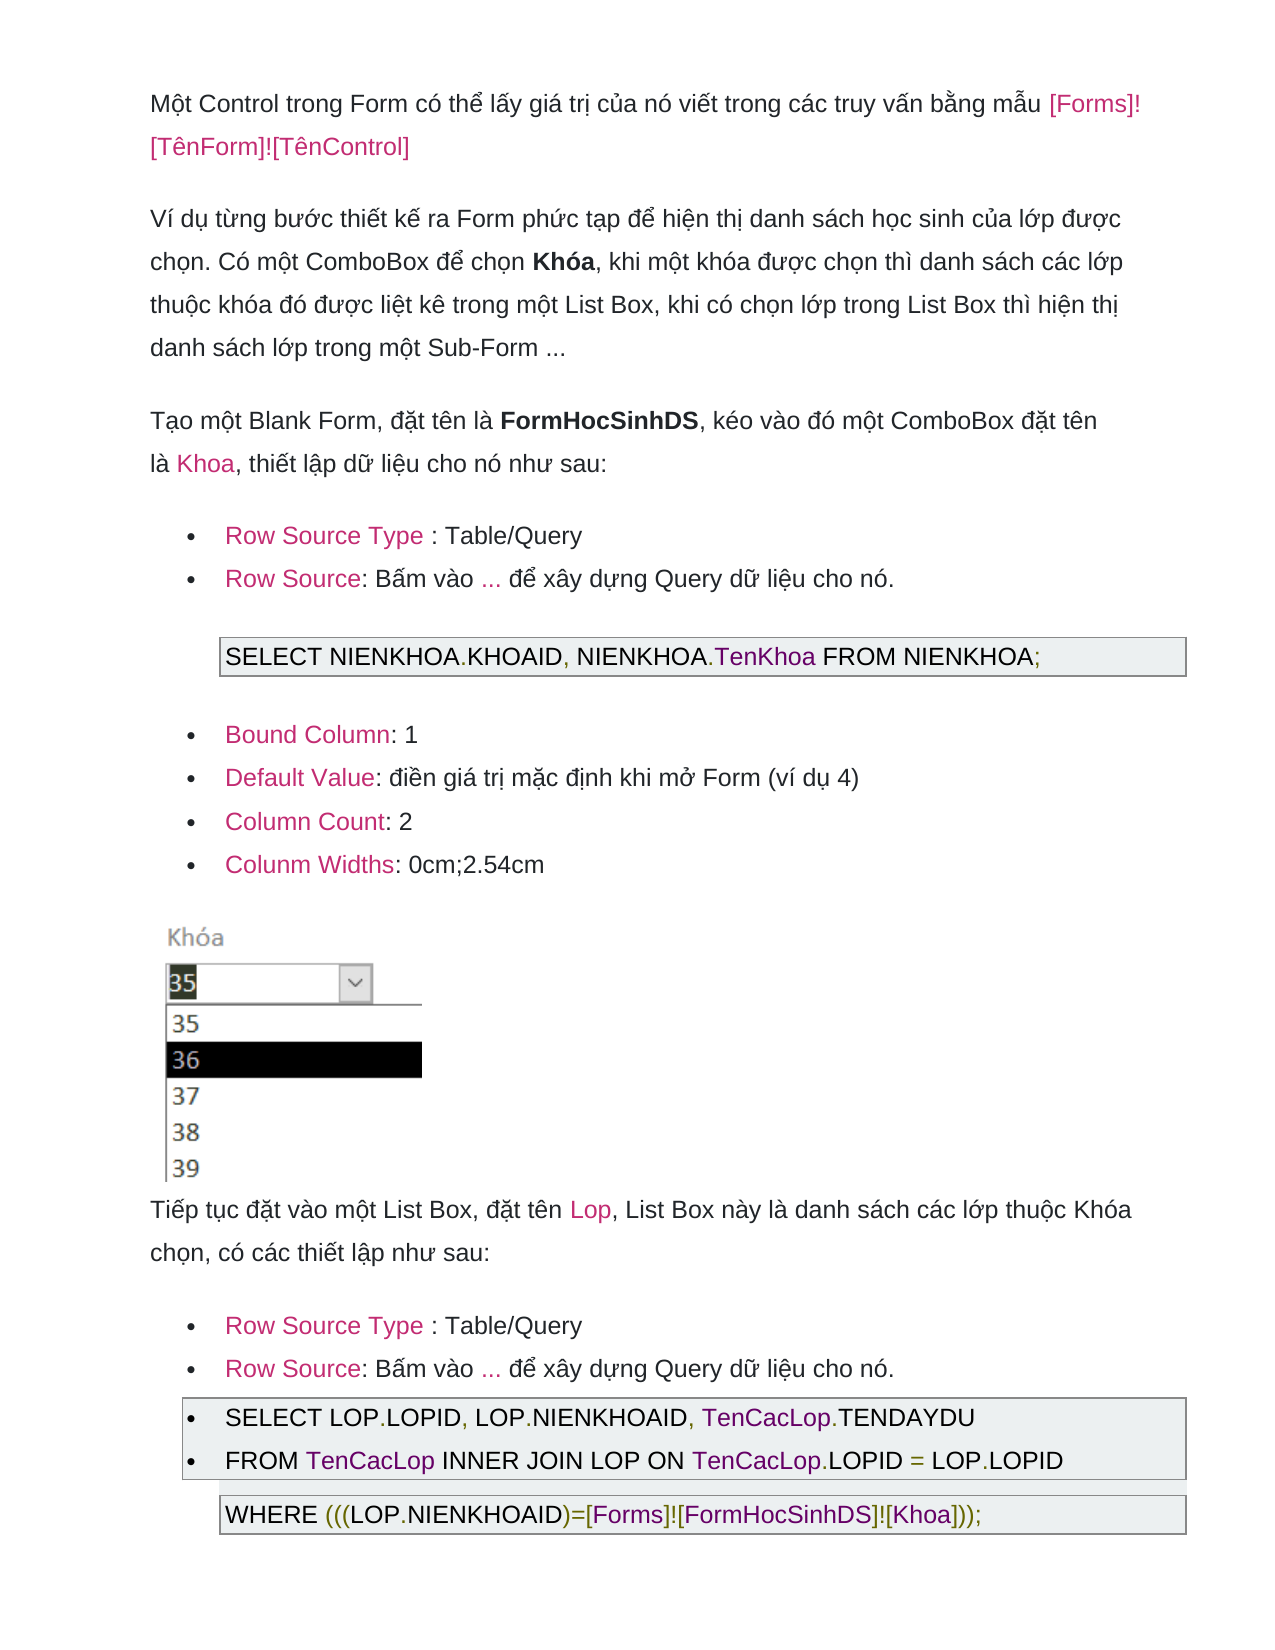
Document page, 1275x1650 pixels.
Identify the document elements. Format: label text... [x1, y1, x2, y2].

text WHERE (((LOP.NIENKHOAID)=[Forms]![FormHocSinhDS]![Khoa])); [221, 1496, 1185, 1533]
text Tạo một Blank Form, đặt tên là FormHocSinhDS, kéo vào đó một ComboBox đặt tên là Khoa, thiết lập dữ liệu cho nó như sau: [150, 406, 1181, 478]
text Một Control trong Form có thể lấy giá trị của nó viết trong các truy vấn bằng mẫu [Forms]![TênForm]![TênControl] [150, 89, 1181, 161]
text Tiếp tục đặt vào một List Box, đặt tên Lop, List Box này là danh sách các lớp thuộc Khóa chọn, có các thiết lập như sau: [150, 1195, 1181, 1267]
list Default Value: điền giá trị mặc định khi mở Form (ví dụ 4) [187, 763, 1181, 792]
list Row Source Type : Table/Query [187, 1311, 1181, 1339]
list SELECT LOP.LOPID, LOP.NIENKHOAID, TenCacLop.TENDAYDU [183, 1399, 1185, 1431]
text Ví dụ từng bước thiết kế ra Form phức tạp để hiện thị danh sách học sinh của lớp được chọn. Có một ComboBox để chọn Khóa, khi một khóa được chọn thì danh sách các lớp thuộc khóa đó được liệt kê trong một List Box, khi có chọn lớp trong List Box thì hiện thị danh sách lớp trong một Sub-Form ... [150, 204, 1181, 362]
list Column Count: 2 [187, 807, 1181, 835]
list Colunm Widths: 0cm;2.54cm [187, 850, 1181, 878]
list Row Source Type : Table/Query [187, 521, 1181, 550]
picture [150, 922, 422, 1182]
list Row Source: Bấm vào ... để xây dựng Query dữ liệu cho nó. [187, 564, 1181, 593]
list Row Source: Bấm vào ... để xây dựng Query dữ liệu cho nó. [187, 1354, 1181, 1383]
list Bound Column: 1 [187, 720, 1181, 749]
list FROM TenCacLop INNER JOIN LOP ON TenCacLop.LOPID = LOP.LOPID [183, 1440, 1185, 1479]
text SELECT NIENKHOA.KHOAID, NIENKHOA.TenKhoa FROM NIENKHOA; [221, 638, 1185, 675]
